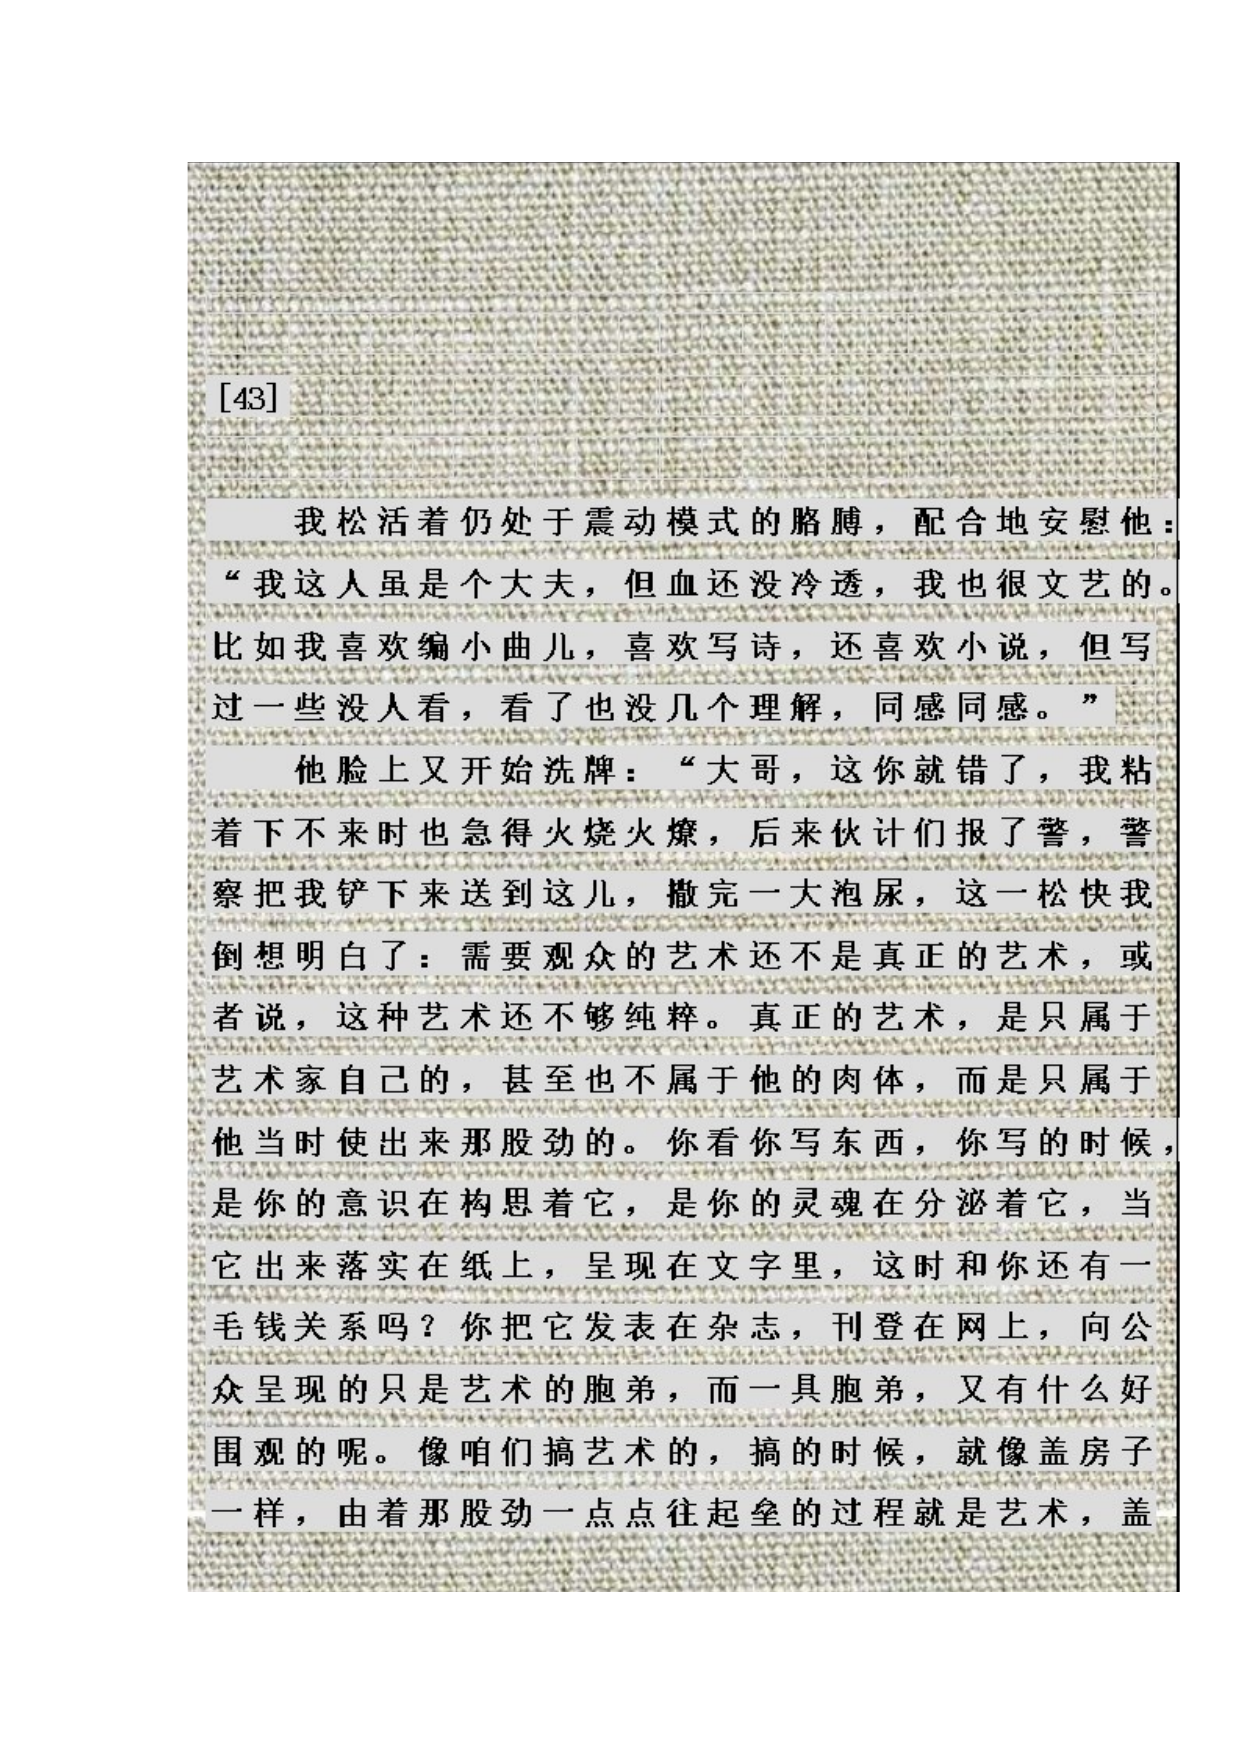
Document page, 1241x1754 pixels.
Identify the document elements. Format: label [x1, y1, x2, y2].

picture [187, 162, 1180, 1592]
